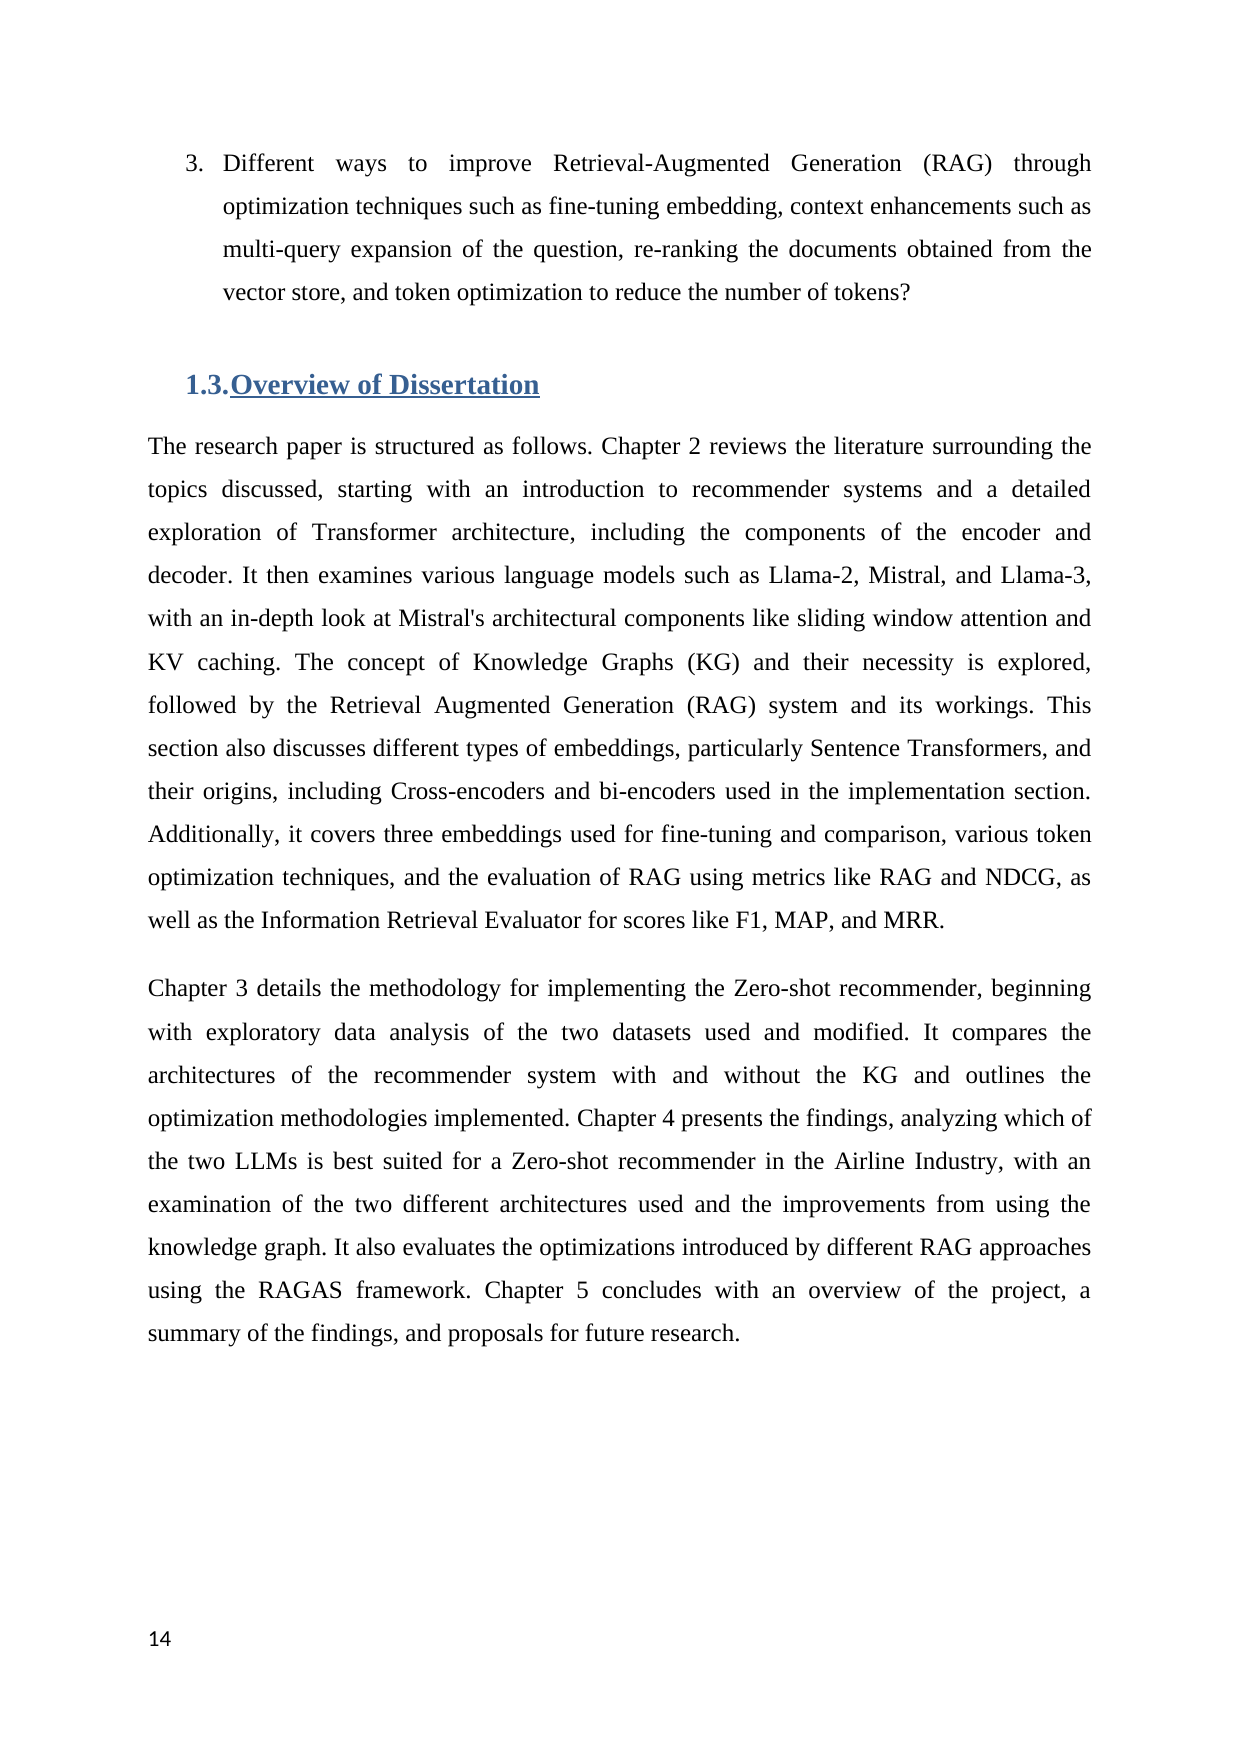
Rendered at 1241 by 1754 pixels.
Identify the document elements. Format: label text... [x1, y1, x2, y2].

text The research paper is structured as follows. Chapter 2 reviews the literature surrounding the topics discussed, starting with an introduction to recommender systems and a detailed exploration of Transformer architecture, including the components of the encoder and decoder. It then examines various language models such as Llama-2, Mistral, and Llama-3, with an in-depth look at Mistral's architectural components like sliding window attention and KV caching. The concept of Knowledge Graphs (KG) and their necessity is explored, followed by the Retrieval Augmented Generation (RAG) system and its workings. This section also discusses different types of embeddings, particularly Sentence Transformers, and their origins, including Cross-encoders and bi-encoders used in the implementation section. Additionally, it covers three embeddings used for fine-tuning and comparison, various token optimization techniques, and the evaluation of RAG using metrics like RAG and NDCG, as well as the Information Retrieval Evaluator for scores like F1, MAP, and MRR. [148, 431, 1092, 934]
text Chapter 3 details the methodology for implementing the Zero-shot recommender, beginning with exploratory data analysis of the two datasets used and modified. It compares the architectures of the recommender system with and without the KG and outlines the optimization methodologies implemented. Chapter 4 presents the findings, analyzing which of the two LLMs is best suited for a Zero-shot recommender in the Airline Industry, with an examination of the two different architectures used and the improvements from using the knowledge graph. It also evaluates the optimizations introduced by different RAG approaches using the RAGAS framework. Chapter 5 concludes with an overview of the project, a summary of the findings, and proposals for future research. [148, 973, 1092, 1347]
subtitle Overview of Dissertation [185, 367, 1092, 401]
list Different ways to improve Retrieval-Augmented Generation (RAG) through optimization techniques such as fine-tuning embedding, context enhancements such as multi-query expansion of the question, re-ranking the documents obtained from the vector store, and token optimization to reduce the number of tokens? [185, 148, 1092, 306]
